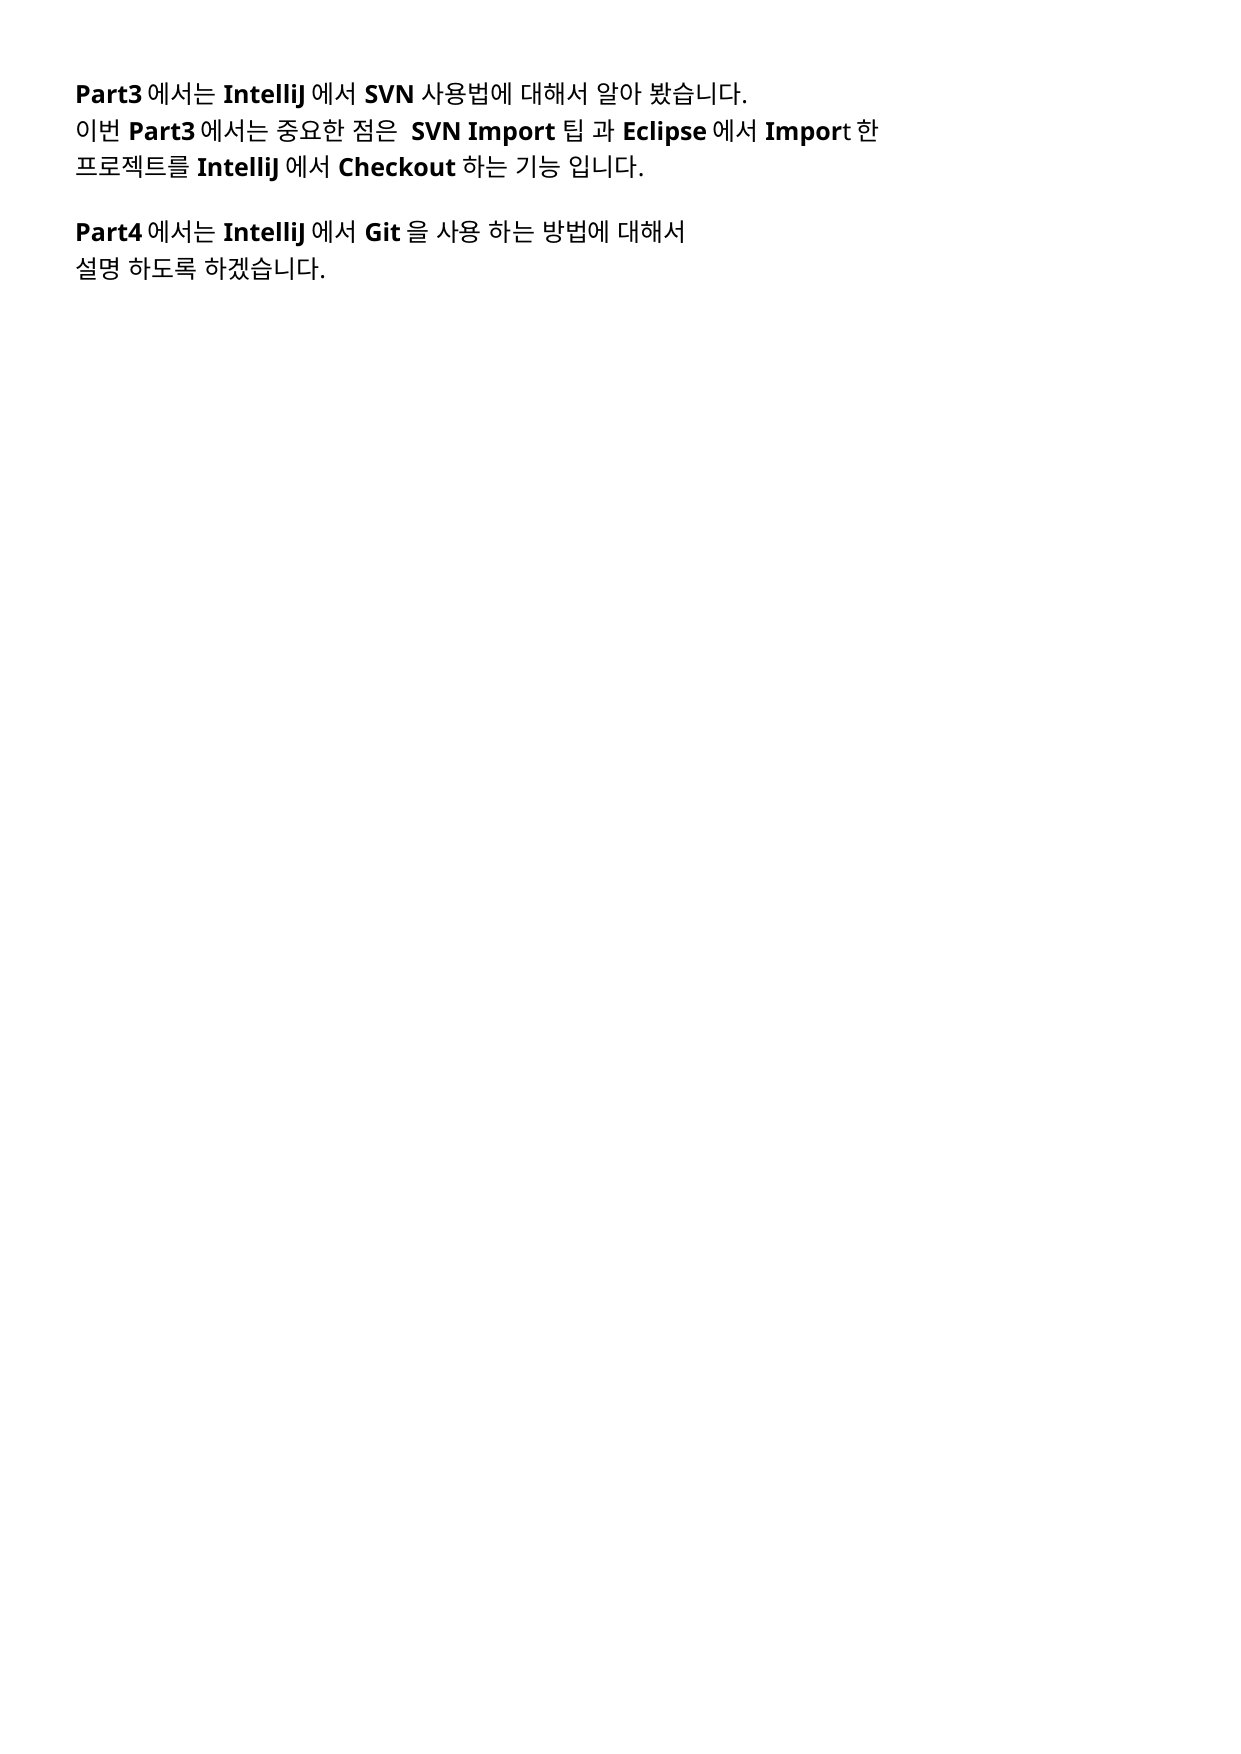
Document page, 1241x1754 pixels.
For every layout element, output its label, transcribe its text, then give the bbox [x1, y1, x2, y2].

text Part3에서는 IntelliJ에서 SVN 사용법에 대해서 알아 봤습니다. 이번 Part3에서는 중요한 점은 SVN Import 팁 과 Eclipse에서 Import한 프로젝트를 IntelliJ에서 Checkout 하는 기능 입니다. [75, 75, 1165, 184]
text Part4에서는 IntelliJ에서 Git을 사용 하는 방법에 대해서 설명 하도록 하겠습니다. [75, 213, 1165, 285]
